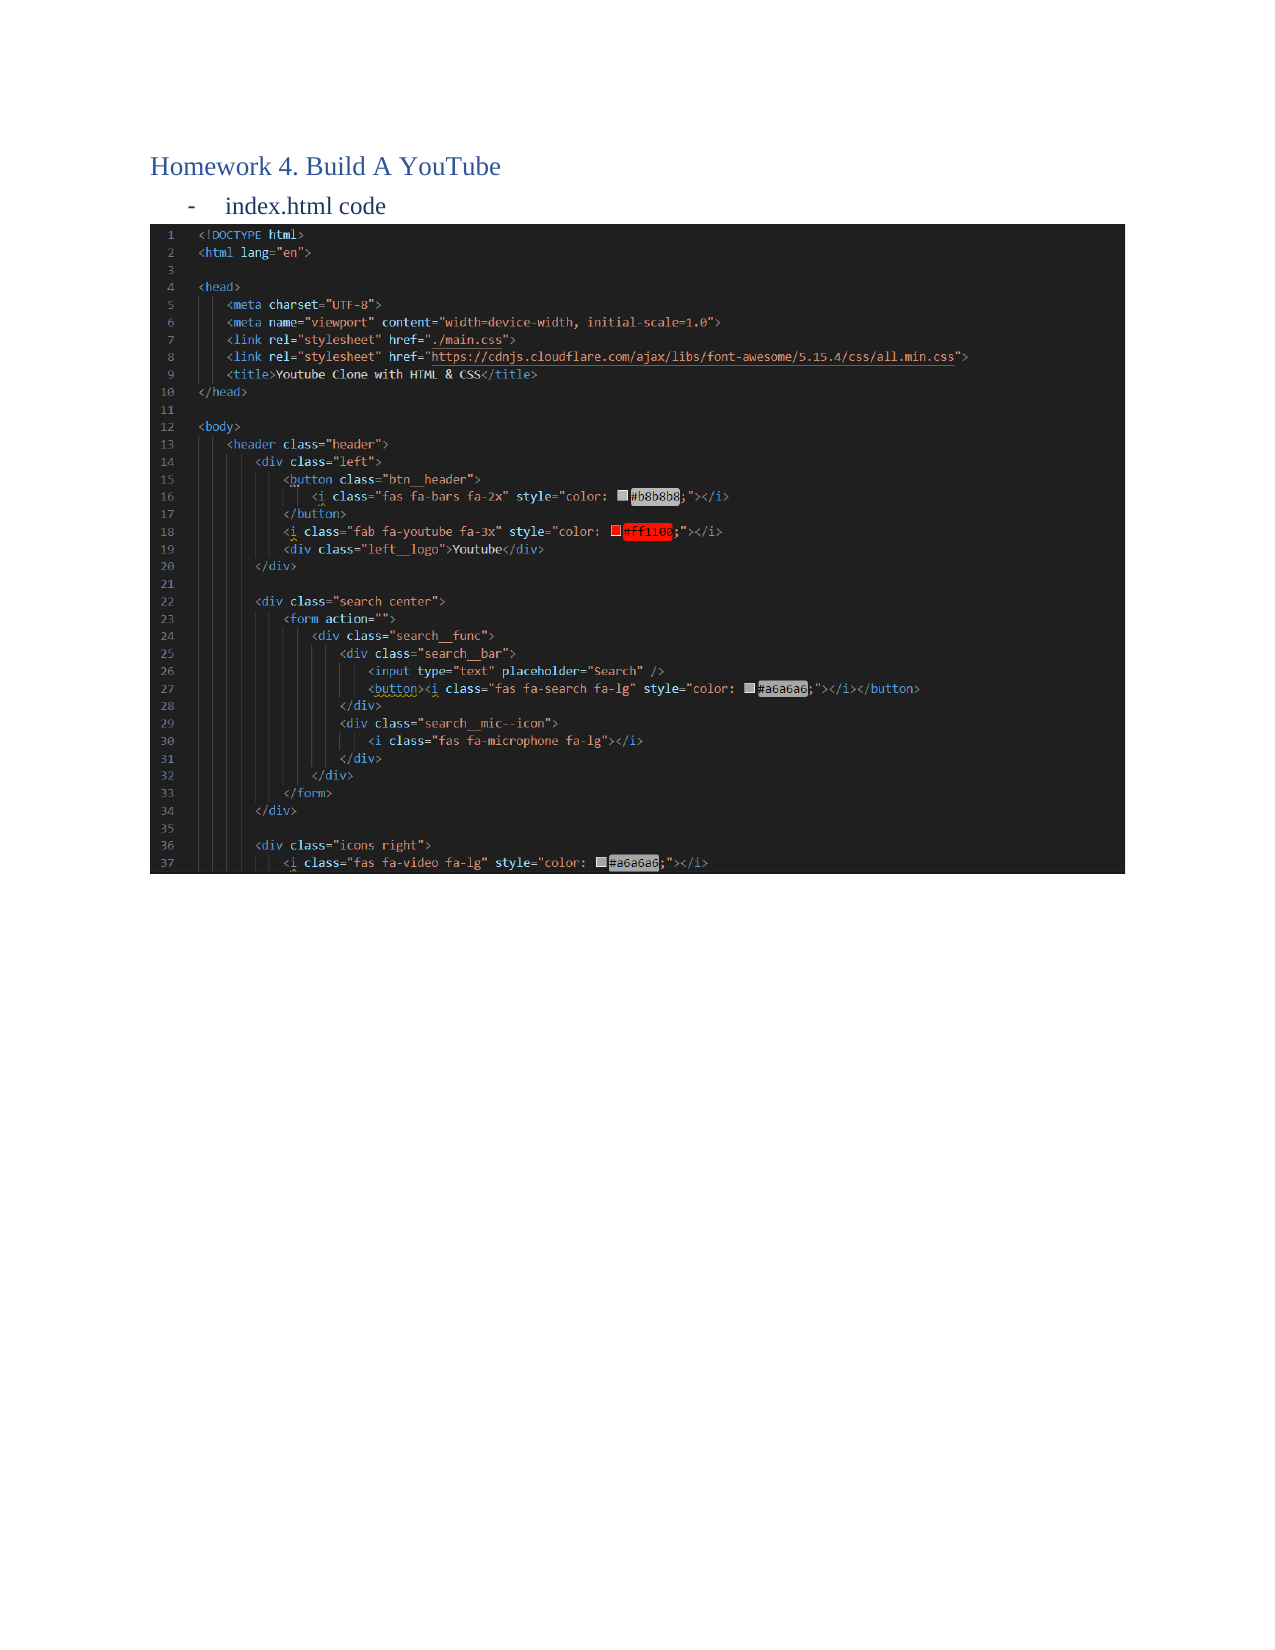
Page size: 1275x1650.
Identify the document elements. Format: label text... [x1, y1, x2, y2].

subtitle Homework 4. Build A YouTube [150, 150, 1125, 181]
picture [150, 224, 1125, 874]
subtitle index.html code [187, 188, 1125, 222]
